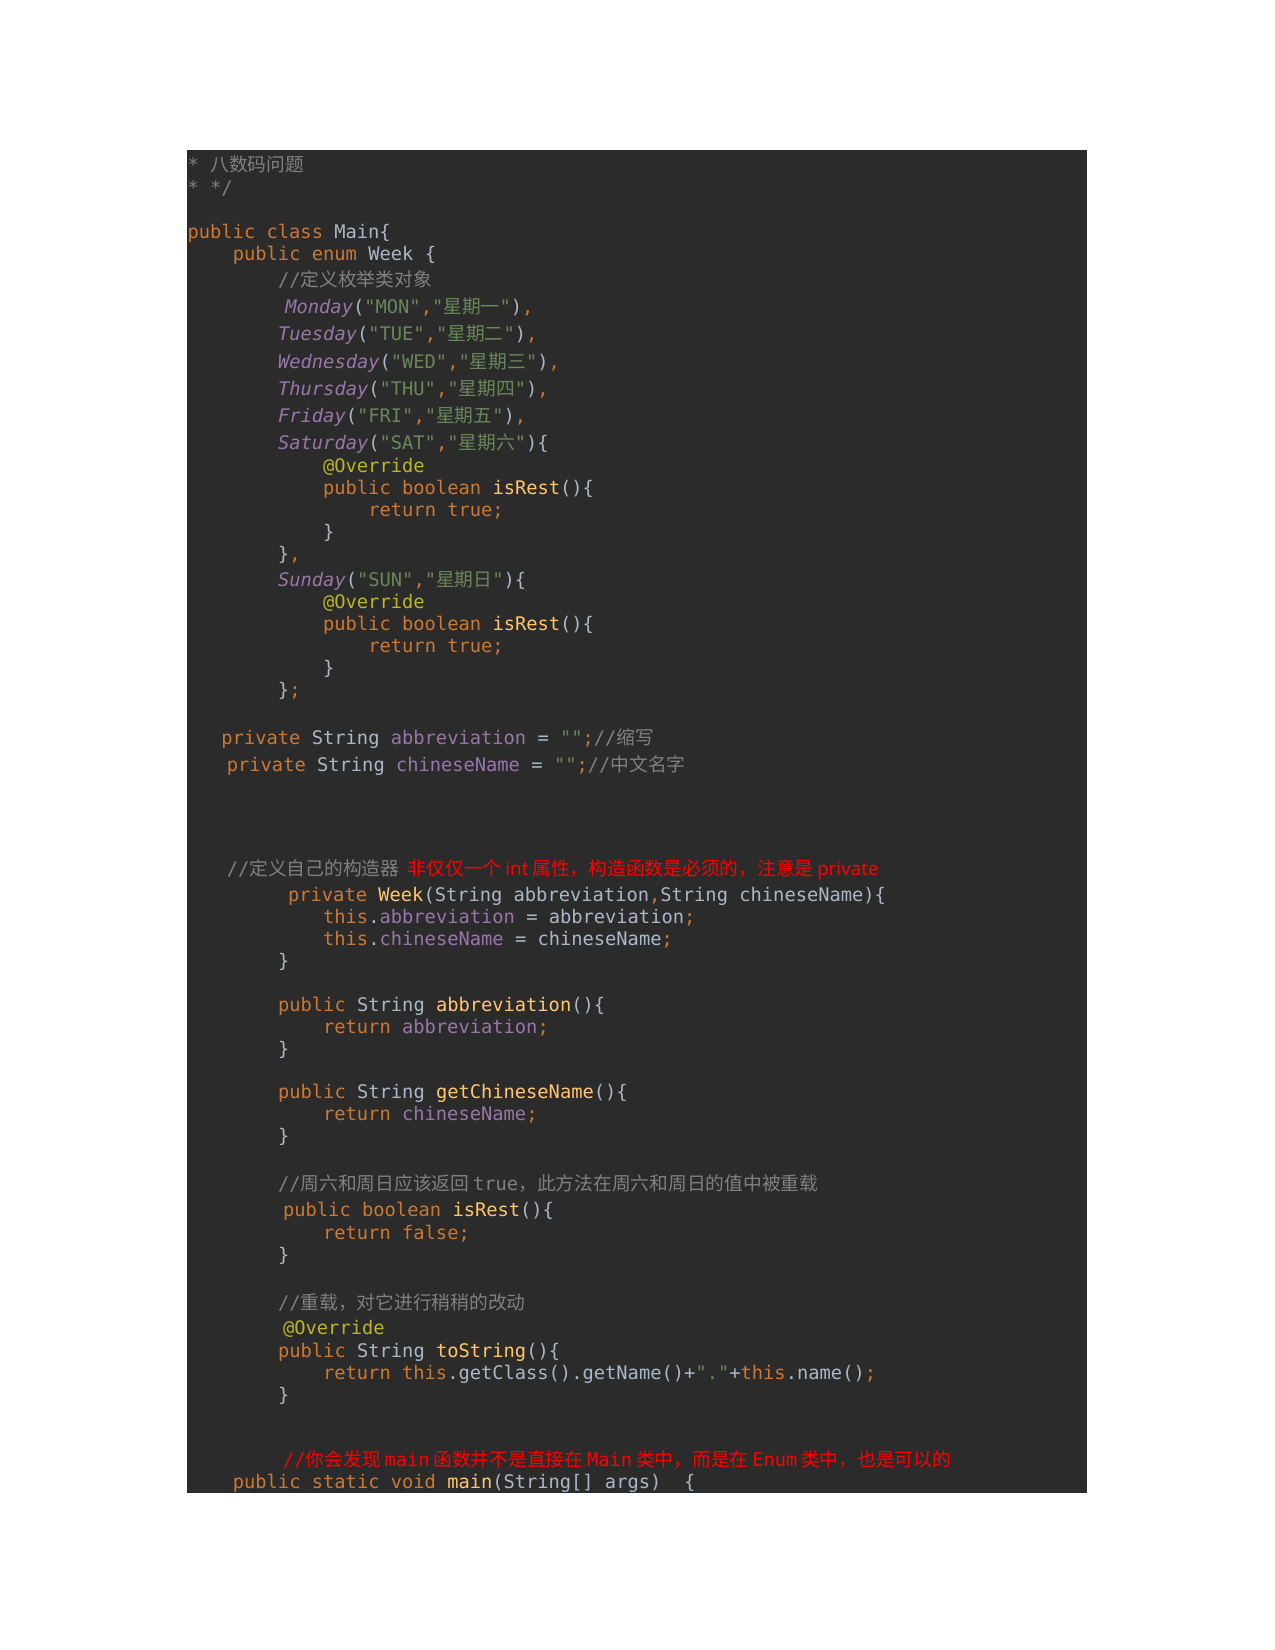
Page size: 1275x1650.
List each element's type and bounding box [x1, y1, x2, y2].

text [187, 150, 1087, 1493]
